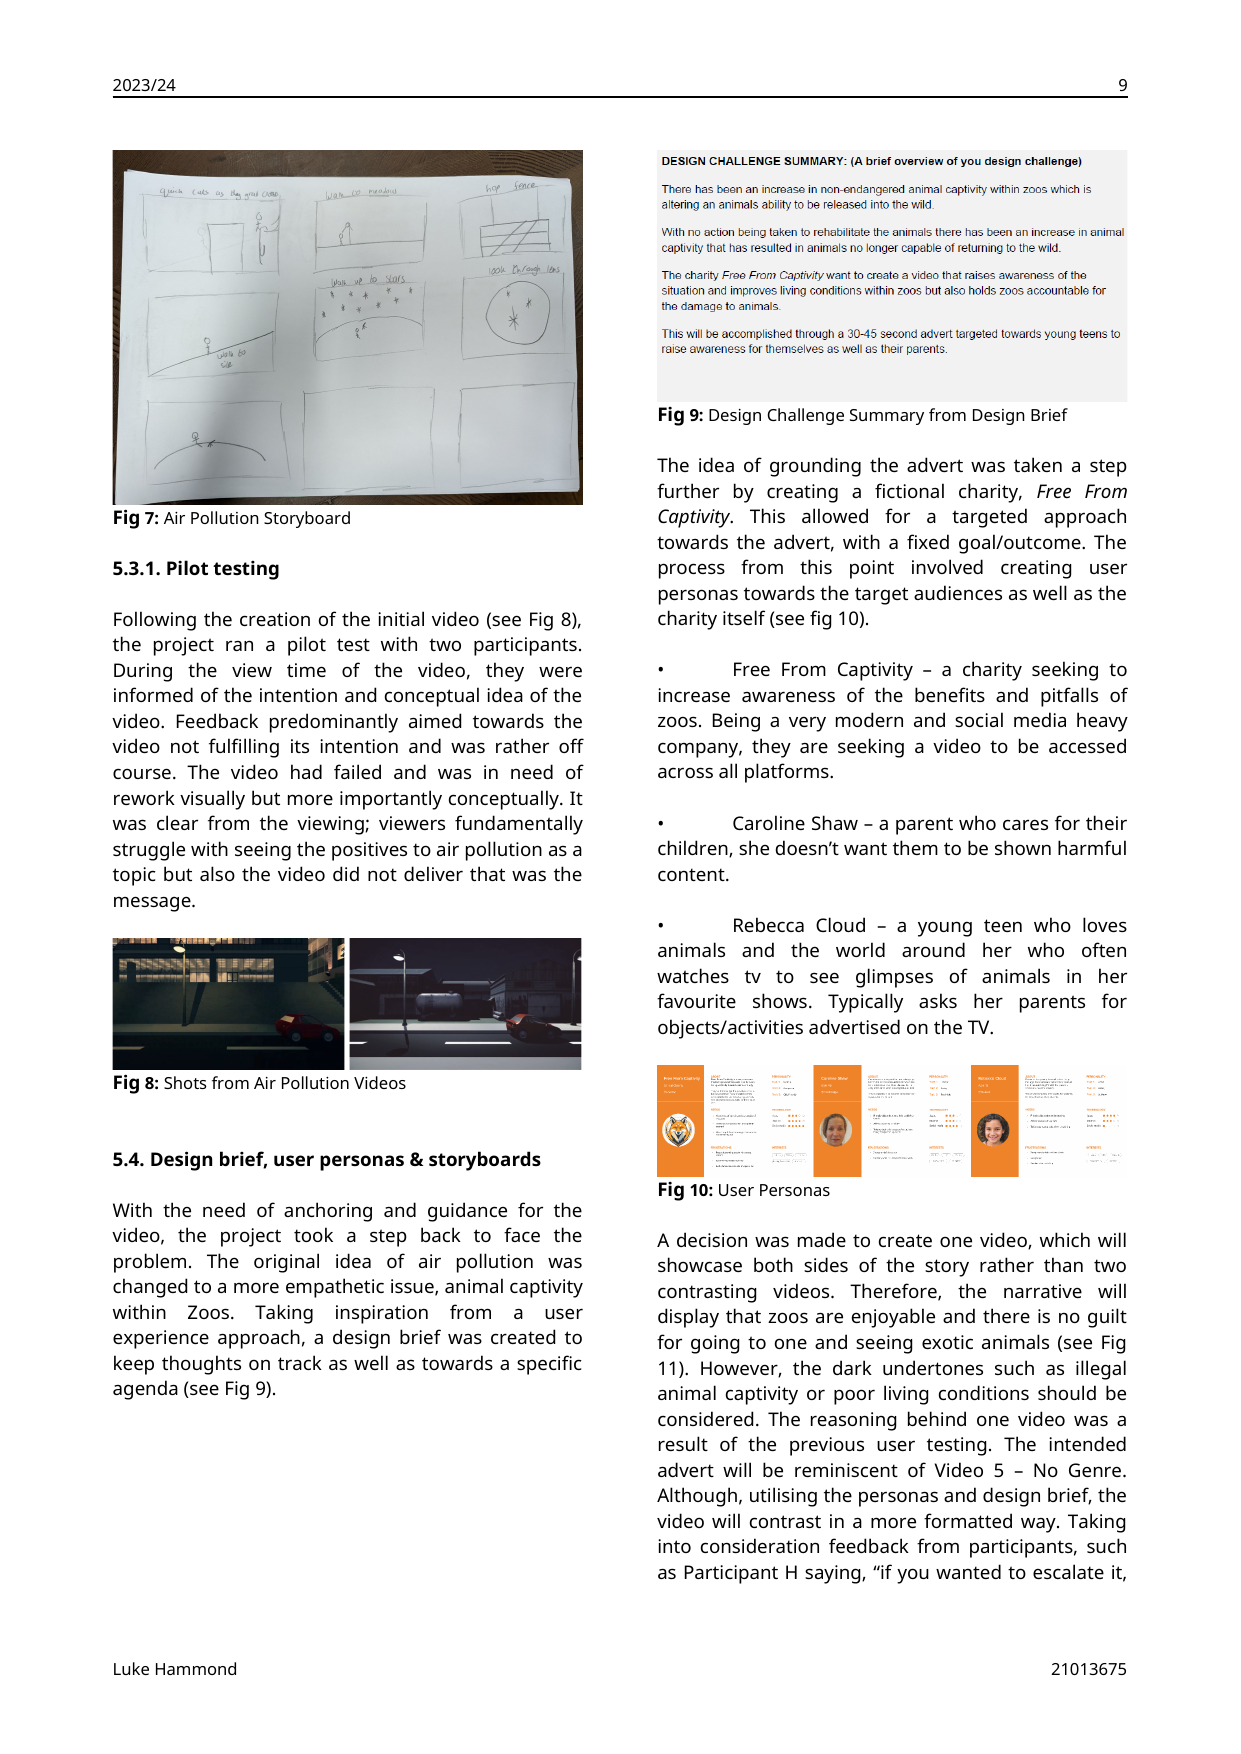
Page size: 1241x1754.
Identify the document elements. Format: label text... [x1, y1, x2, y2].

picture [657, 150, 1128, 402]
text Fig 10: User Personas [657, 1177, 1128, 1202]
text With the need of anchoring and guidance for the video, the project took a step back to face the problem. The original idea of air pollution was changed to a more empathetic issue, animal captivity within Zoos. Taking inspiration from a user experience approach, a design brief was created to keep thoughts on track as well as towards a specific agenda (see Fig 9). [112, 1197, 583, 1401]
text Fig 9: Design Challenge Summary from Design Brief [657, 402, 1128, 427]
picture [112, 150, 583, 505]
text 5.4. Design brief, user personas & storyboards [112, 1146, 583, 1171]
picture [657, 1065, 1128, 1177]
text 5.3.1. Pilot testing [112, 555, 583, 581]
text Following the creation of the initial video (see Fig 8), the project ran a pilot test with two participants. During the view time of the video, they were informed of the intention and conceptual idea of the video. Feedback predominantly aimed towards the video not fulfilling its intention and was rather off course. The video had failed and was in need of rework visually but more importantly conceptually. It was clear from the viewing; viewers fundamentally struggle with seeing the positives to air pollution as a topic but also the video did not deliver that was the message. [112, 606, 583, 912]
text • Free From Captivity – a charity seeking to increase awareness of the benefits and pitfalls of zoos. Being a very modern and social media heavy company, they are seeking a video to be accessed across all platforms. [657, 657, 1128, 784]
text Fig 8: Shots from Air Pollution Videos [112, 1069, 583, 1095]
text • Caroline Shaw – a parent who cares for their children, she doesn’t want them to be shown harmful content. [657, 810, 1128, 886]
text Fig 7: Air Pollution Storyboard [112, 505, 583, 530]
text The idea of grounding the advert was taken a step further by creating a fictional charity, Free From Captivity. This allowed for a targeted approach towards the advert, with a fixed goal/outcome. The process from this point involved creating user personas towards the target audiences as well as the charity itself (see fig 10). [657, 453, 1128, 631]
text • Rebecca Cloud – a young teen who loves animals and the world around her who often watches tv to see glimpses of animals in her favourite shows. Typically asks her parents for objects/activities advertised on the TV. [657, 912, 1128, 1039]
